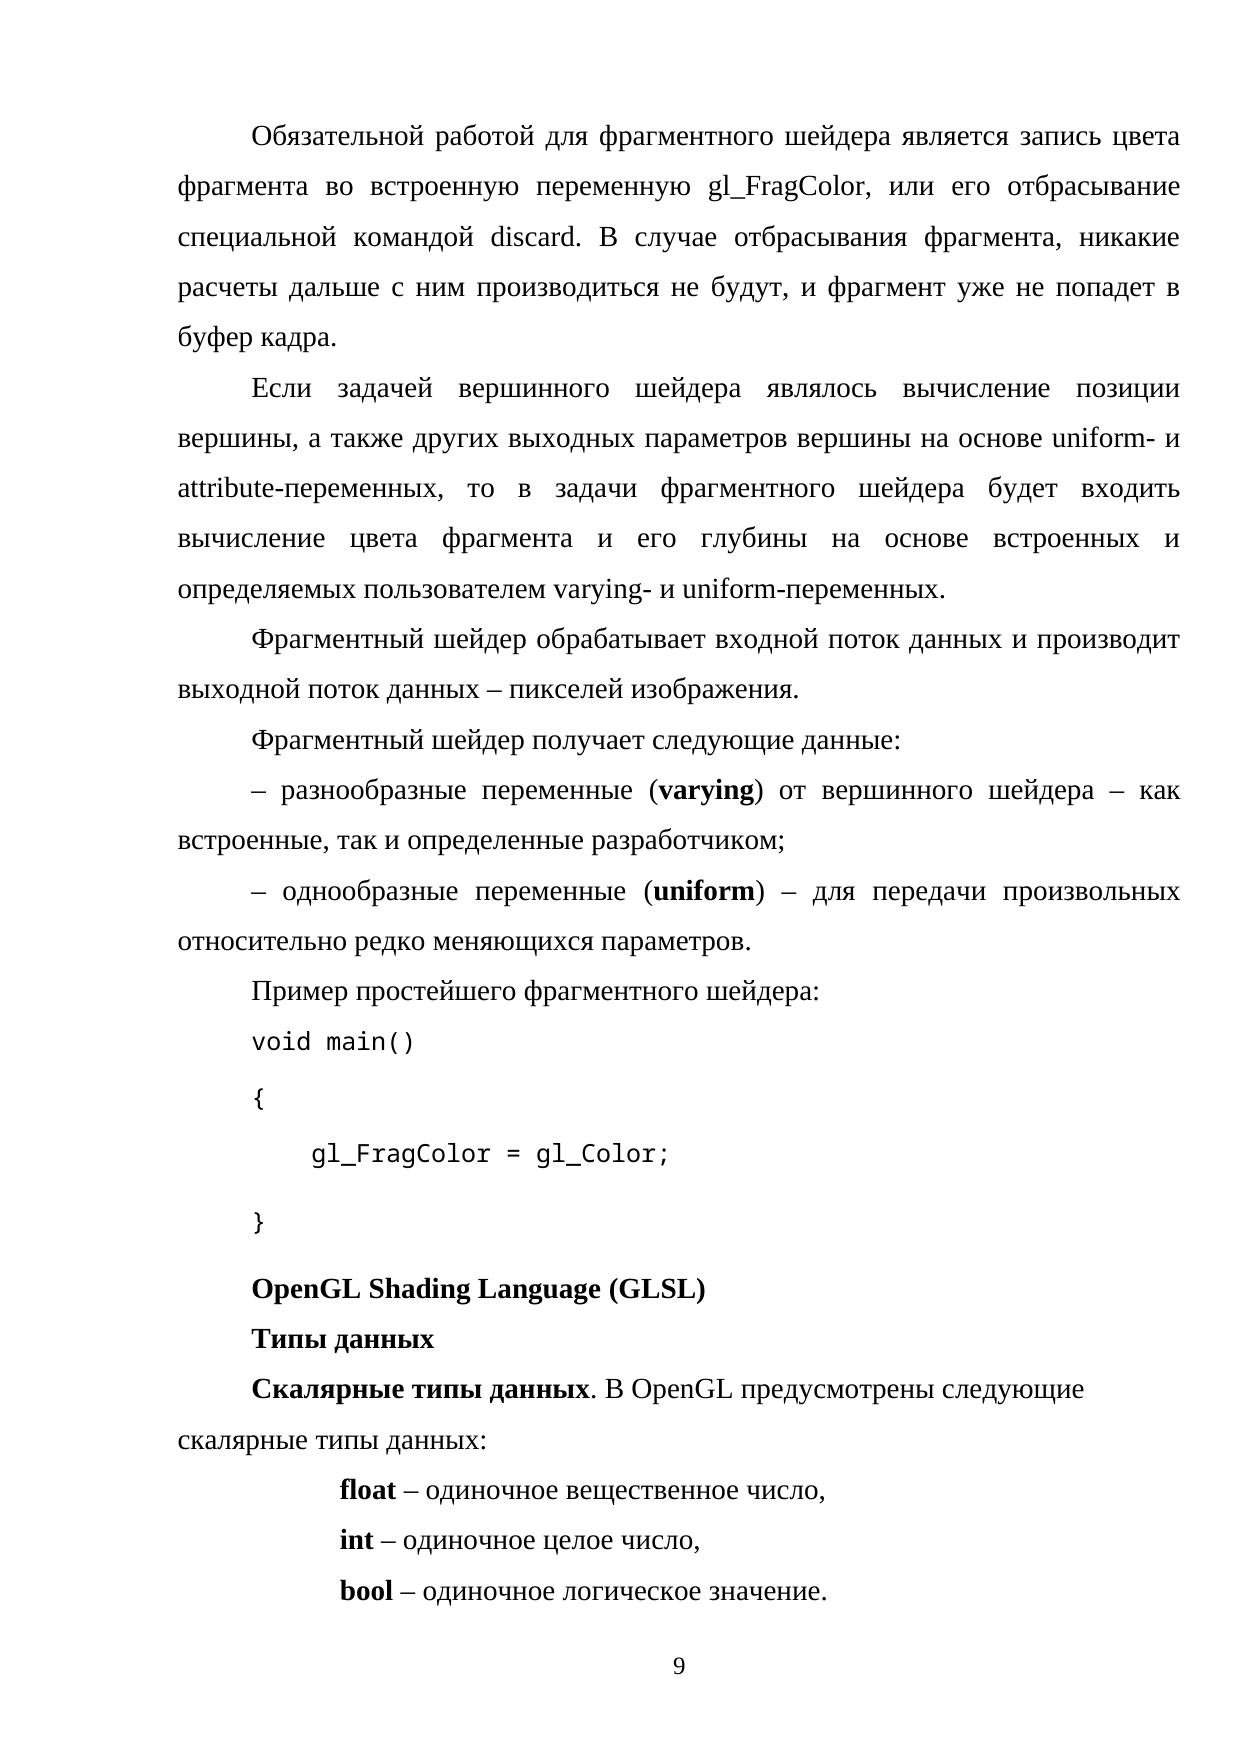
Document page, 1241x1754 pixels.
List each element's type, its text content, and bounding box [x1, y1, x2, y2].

text – однообразные переменные (uniform) – для передачи произвольных относительно редко меняющихся параметров. [177, 873, 1181, 957]
text gl_FragColor = gl_Color; [177, 1135, 1181, 1169]
text Если задачей вершинного шейдера являлось вычисление позиции вершины, а также других выходных параметров вершины на основе uniform- и attribute-переменных, то в задачи фрагментного шейдера будет входить вычисление цвета фрагмента и его глубины на основе встроенных и определяемых пользователем varying- и uniform-переменных. [177, 370, 1181, 604]
text Скалярные типы данных. В OpenGL предусмотрены следующие скалярные типы данных: [177, 1371, 1181, 1455]
subtitle Типы данных [177, 1321, 1181, 1355]
text } [177, 1203, 1181, 1237]
text { [177, 1079, 1181, 1114]
subtitle OpenGL Shading Language (GLSL) [177, 1271, 1181, 1304]
text Обязательной работой для фрагментного шейдера является запись цвета фрагмента во встроенную переменную gl_FragColor, или его отбрасывание специальной командой discard. В случае отбрасывания фрагмента, никакие расчеты дальше с ним производиться не будут, и фрагмент уже не попадет в буфер кадра. [177, 118, 1181, 353]
text – разнообразные переменные (varying) от вершинного шейдера – как встроенные, так и определенные разработчиком; [177, 772, 1181, 856]
text int – одиночное целое число, [266, 1522, 1181, 1556]
text Фрагментный шейдер получает следующие данные: [177, 722, 1181, 755]
text Пример простейшего фрагментного шейдера: [177, 973, 1181, 1007]
text bool – одиночное логическое значение. [266, 1573, 1181, 1606]
text void main() [177, 1024, 1181, 1058]
text float – одиночное вещественное число, [266, 1472, 1181, 1506]
text Фрагментный шейдер обрабатывает входной поток данных и производит выходной поток данных – пикселей изображения. [177, 621, 1181, 705]
